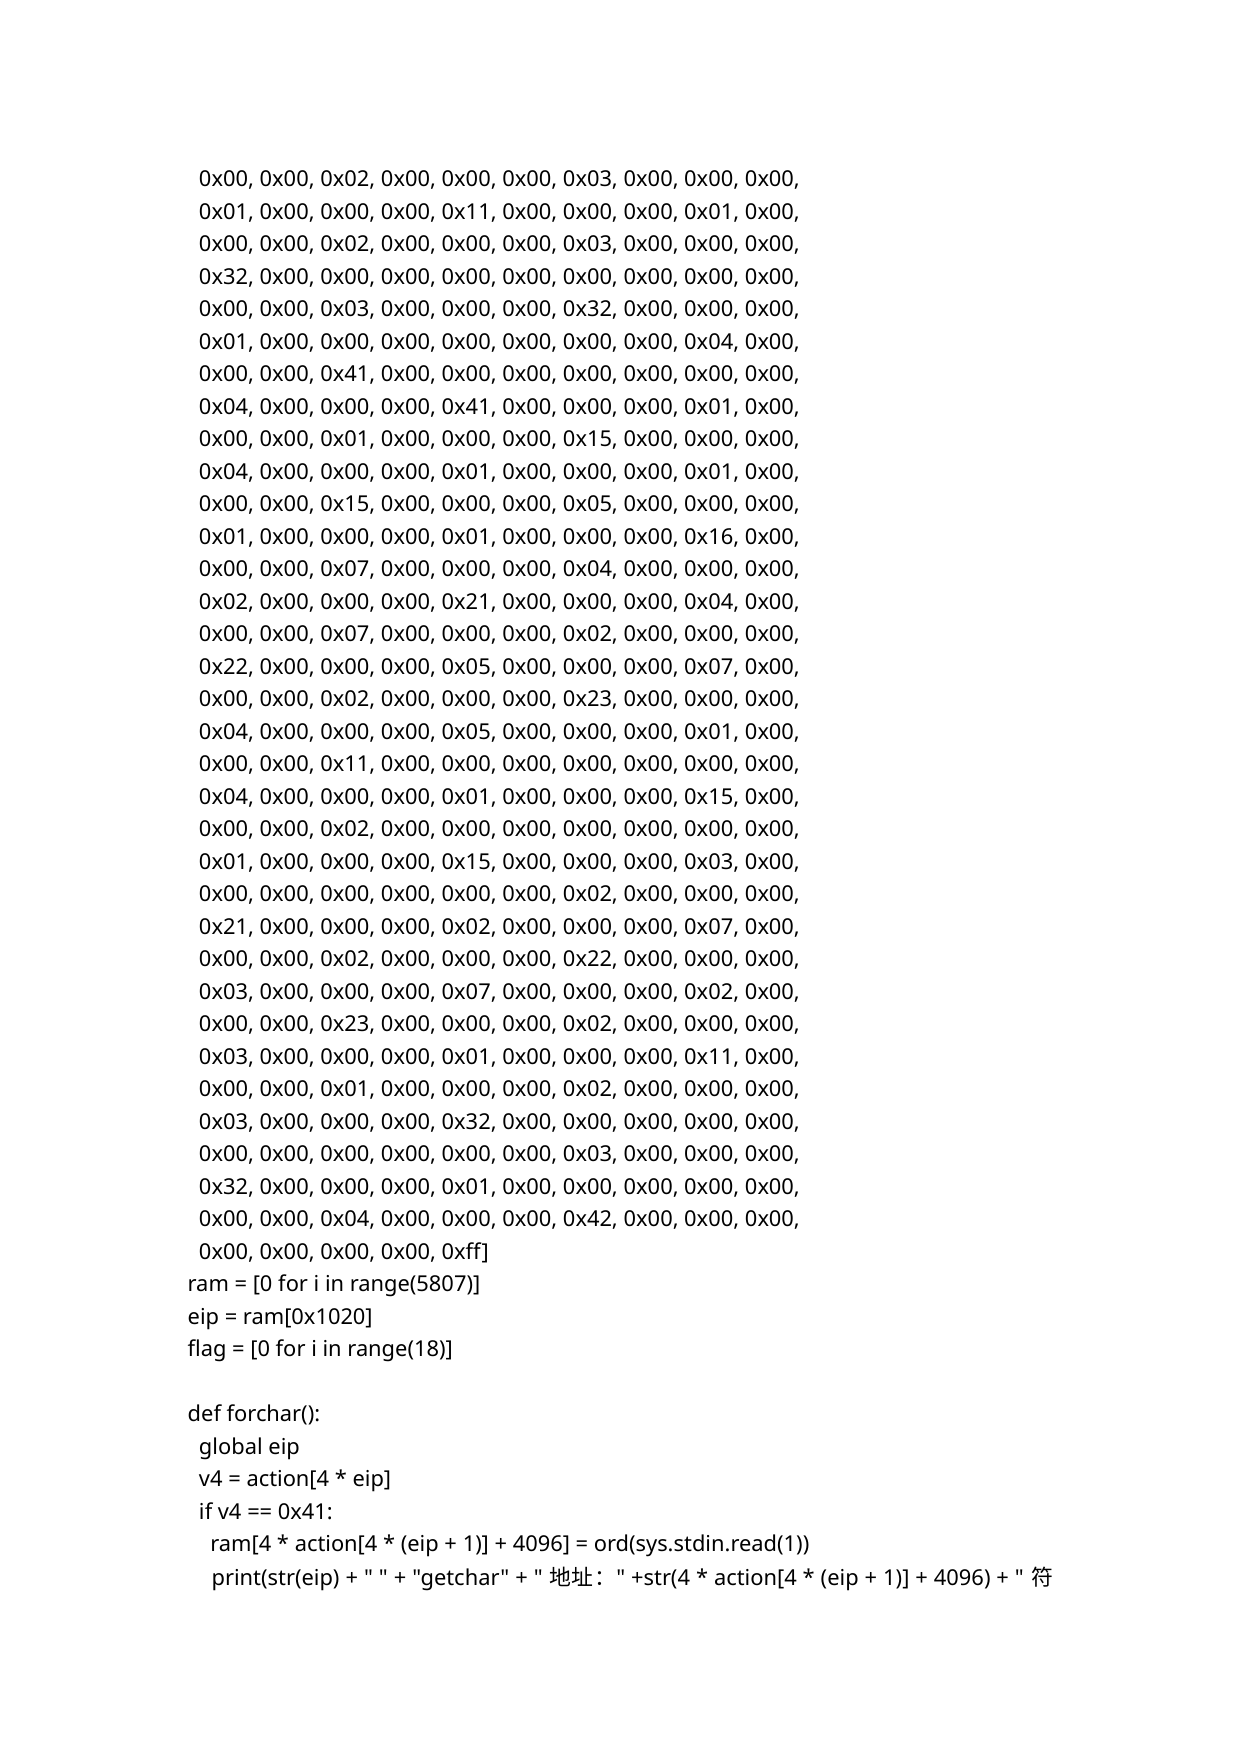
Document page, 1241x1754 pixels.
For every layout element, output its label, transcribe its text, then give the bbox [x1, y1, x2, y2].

text 0x04, 0x00, 0x00, 0x00, 0x05, 0x00, 0x00, 0x00, 0x01, 0x00, [187, 714, 1053, 747]
text ram = [0 for i in range(5807)] [187, 1267, 1053, 1299]
text v4 = action[4 * eip] [187, 1462, 1053, 1494]
text 0x01, 0x00, 0x00, 0x00, 0x15, 0x00, 0x00, 0x00, 0x03, 0x00, [187, 844, 1053, 877]
text 0x02, 0x00, 0x00, 0x00, 0x21, 0x00, 0x00, 0x00, 0x04, 0x00, [187, 584, 1053, 617]
text flag = [0 for i in range(18)] [187, 1332, 1053, 1364]
text 0x04, 0x00, 0x00, 0x00, 0x01, 0x00, 0x00, 0x00, 0x01, 0x00, [187, 454, 1053, 487]
text 0x00, 0x00, 0x00, 0x00, 0x00, 0x00, 0x03, 0x00, 0x00, 0x00, [187, 1137, 1053, 1169]
text 0x00, 0x00, 0x02, 0x00, 0x00, 0x00, 0x00, 0x00, 0x00, 0x00, [187, 812, 1053, 844]
text eip = ram[0x1020] [187, 1299, 1053, 1332]
text def forchar(): [187, 1397, 1053, 1429]
text 0x00, 0x00, 0x03, 0x00, 0x00, 0x00, 0x32, 0x00, 0x00, 0x00, [187, 292, 1053, 324]
text 0x00, 0x00, 0x11, 0x00, 0x00, 0x00, 0x00, 0x00, 0x00, 0x00, [187, 747, 1053, 779]
text 0x00, 0x00, 0x41, 0x00, 0x00, 0x00, 0x00, 0x00, 0x00, 0x00, [187, 357, 1053, 389]
text 0x01, 0x00, 0x00, 0x00, 0x11, 0x00, 0x00, 0x00, 0x01, 0x00, [187, 194, 1053, 227]
text 0x00, 0x00, 0x02, 0x00, 0x00, 0x00, 0x23, 0x00, 0x00, 0x00, [187, 682, 1053, 714]
text 0x04, 0x00, 0x00, 0x00, 0x01, 0x00, 0x00, 0x00, 0x15, 0x00, [187, 779, 1053, 812]
text 0x03, 0x00, 0x00, 0x00, 0x01, 0x00, 0x00, 0x00, 0x11, 0x00, [187, 1039, 1053, 1072]
text 0x00, 0x00, 0x02, 0x00, 0x00, 0x00, 0x03, 0x00, 0x00, 0x00, [187, 162, 1053, 194]
text global eip [187, 1429, 1053, 1462]
text 0x03, 0x00, 0x00, 0x00, 0x07, 0x00, 0x00, 0x00, 0x02, 0x00, [187, 974, 1053, 1007]
text 0x00, 0x00, 0x15, 0x00, 0x00, 0x00, 0x05, 0x00, 0x00, 0x00, [187, 487, 1053, 519]
text 0x01, 0x00, 0x00, 0x00, 0x01, 0x00, 0x00, 0x00, 0x16, 0x00, [187, 519, 1053, 552]
text 0x00, 0x00, 0x04, 0x00, 0x00, 0x00, 0x42, 0x00, 0x00, 0x00, [187, 1202, 1053, 1234]
text if v4 == 0x41: [187, 1494, 1053, 1527]
text ram[4 * action[4 * (eip + 1)] + 4096] = ord(sys.stdin.read(1)) [187, 1527, 1053, 1559]
text 0x00, 0x00, 0x00, 0x00, 0xff] [187, 1234, 1053, 1267]
text 0x22, 0x00, 0x00, 0x00, 0x05, 0x00, 0x00, 0x00, 0x07, 0x00, [187, 649, 1053, 682]
text 0x00, 0x00, 0x01, 0x00, 0x00, 0x00, 0x15, 0x00, 0x00, 0x00, [187, 422, 1053, 454]
text 0x00, 0x00, 0x07, 0x00, 0x00, 0x00, 0x02, 0x00, 0x00, 0x00, [187, 617, 1053, 649]
text 0x00, 0x00, 0x01, 0x00, 0x00, 0x00, 0x02, 0x00, 0x00, 0x00, [187, 1072, 1053, 1104]
text 0x00, 0x00, 0x07, 0x00, 0x00, 0x00, 0x04, 0x00, 0x00, 0x00, [187, 552, 1053, 584]
text 0x03, 0x00, 0x00, 0x00, 0x32, 0x00, 0x00, 0x00, 0x00, 0x00, [187, 1104, 1053, 1137]
text 0x01, 0x00, 0x00, 0x00, 0x00, 0x00, 0x00, 0x00, 0x04, 0x00, [187, 324, 1053, 357]
text 0x00, 0x00, 0x02, 0x00, 0x00, 0x00, 0x22, 0x00, 0x00, 0x00, [187, 942, 1053, 974]
text 0x00, 0x00, 0x02, 0x00, 0x00, 0x00, 0x03, 0x00, 0x00, 0x00, [187, 227, 1053, 259]
text 0x04, 0x00, 0x00, 0x00, 0x41, 0x00, 0x00, 0x00, 0x01, 0x00, [187, 389, 1053, 422]
text 0x32, 0x00, 0x00, 0x00, 0x01, 0x00, 0x00, 0x00, 0x00, 0x00, [187, 1169, 1053, 1202]
text 0x32, 0x00, 0x00, 0x00, 0x00, 0x00, 0x00, 0x00, 0x00, 0x00, [187, 259, 1053, 292]
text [187, 1559, 1053, 1592]
text 0x21, 0x00, 0x00, 0x00, 0x02, 0x00, 0x00, 0x00, 0x07, 0x00, [187, 909, 1053, 942]
text 0x00, 0x00, 0x23, 0x00, 0x00, 0x00, 0x02, 0x00, 0x00, 0x00, [187, 1007, 1053, 1039]
text 0x00, 0x00, 0x00, 0x00, 0x00, 0x00, 0x02, 0x00, 0x00, 0x00, [187, 877, 1053, 909]
